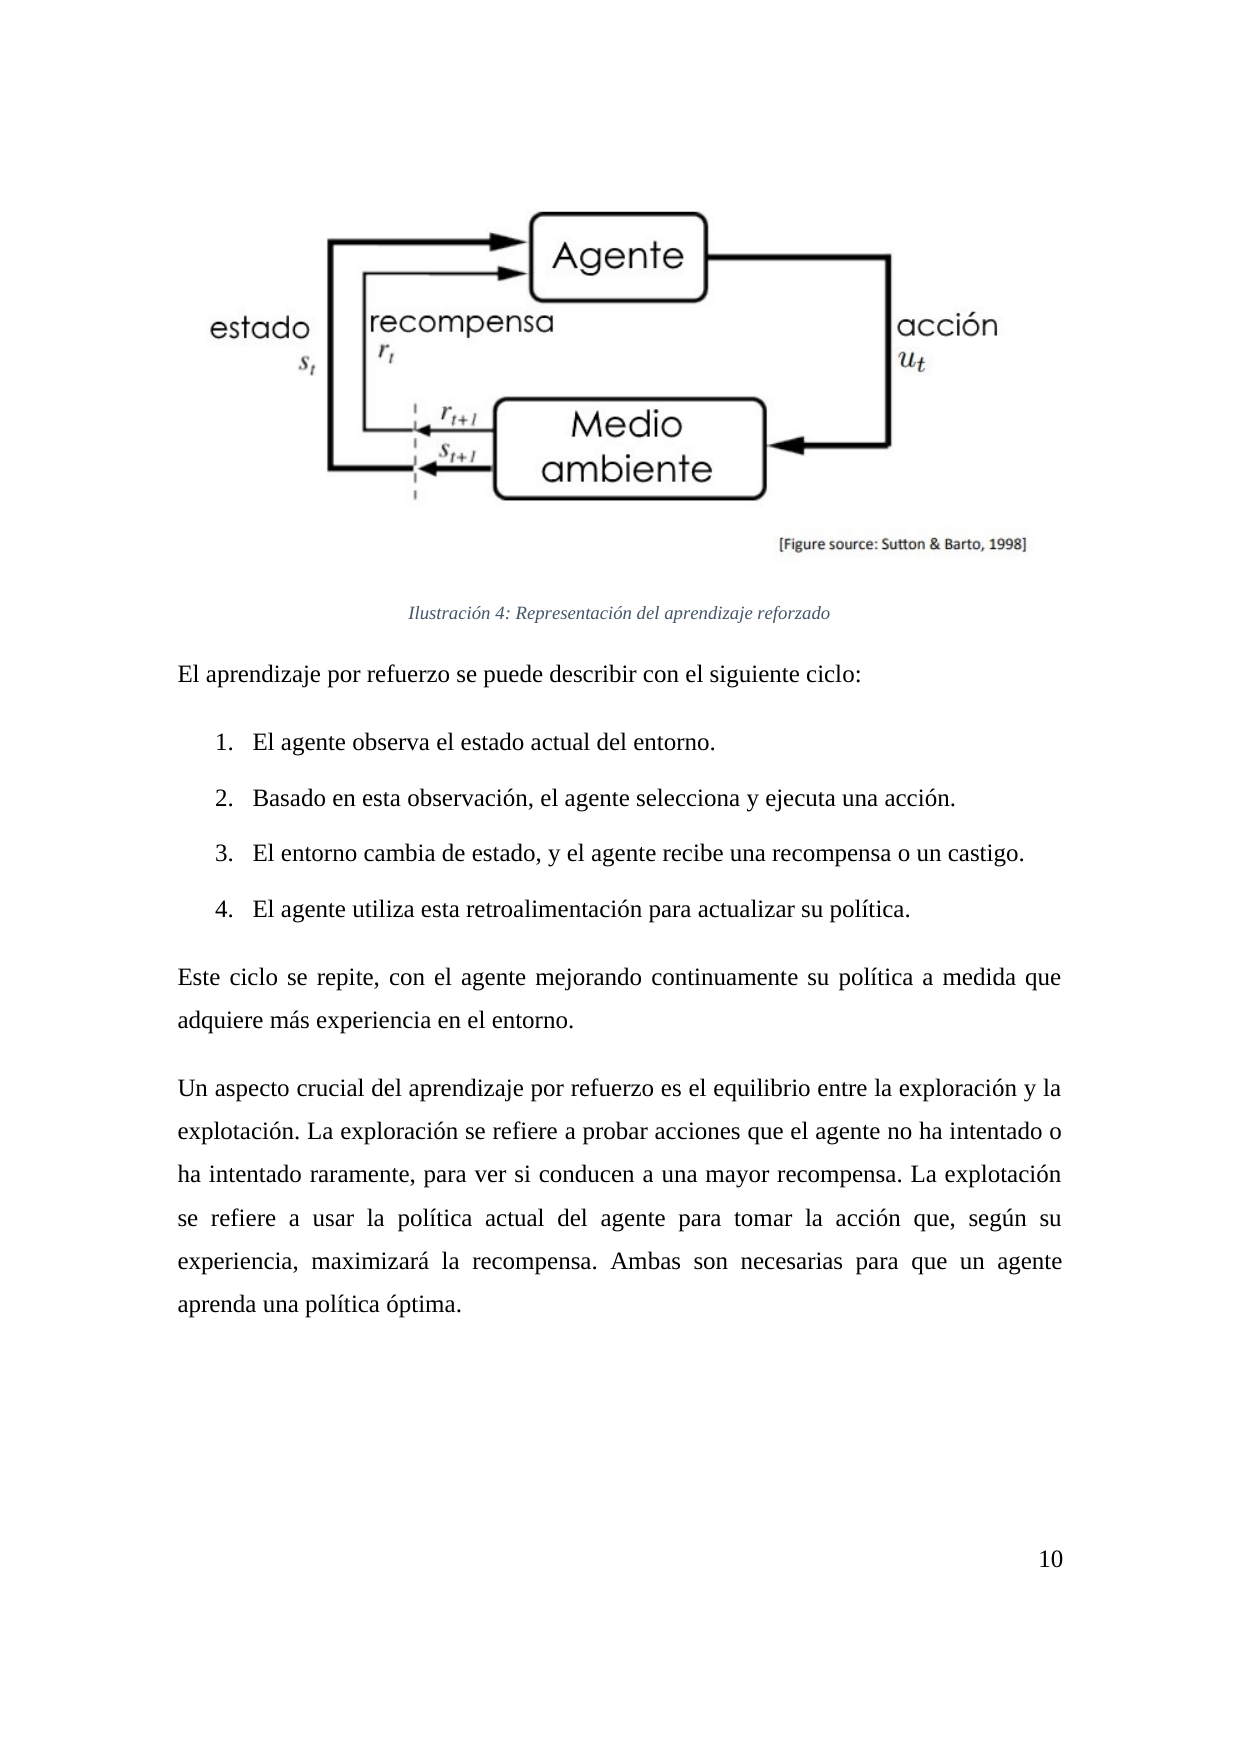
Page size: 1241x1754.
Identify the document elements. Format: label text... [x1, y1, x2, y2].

list El agente observa el estado actual del entorno. [215, 727, 1063, 756]
text El aprendizaje por refuerzo se puede describir con el siguiente ciclo: [177, 659, 1063, 688]
list Basado en esta observación, el agente selecciona y ejecuta una acción. [215, 783, 1063, 811]
list El agente utiliza esta retroalimentación para actualizar su política. [215, 894, 1063, 923]
text Este ciclo se repite, con el agente mejorando continuamente su política a medida que adquiere más experiencia en el entorno. [177, 962, 1063, 1034]
list El entorno cambia de estado, y el agente recibe una recompensa o un castigo. [215, 838, 1063, 867]
text Un aspecto crucial del aprendizaje por refuerzo es el equilibrio entre la exploración y la explotación. La exploración se refiere a probar acciones que el agente no ha intentado o ha intentado raramente, para ver si conducen a una mayor recompensa. La explotación se refiere a usar la política actual del agente para tomar la acción que, según su experiencia, maximizará la recompensa. Ambas son necesarias para que un agente aprenda una política óptima. [177, 1073, 1063, 1318]
picture [177, 147, 1063, 563]
